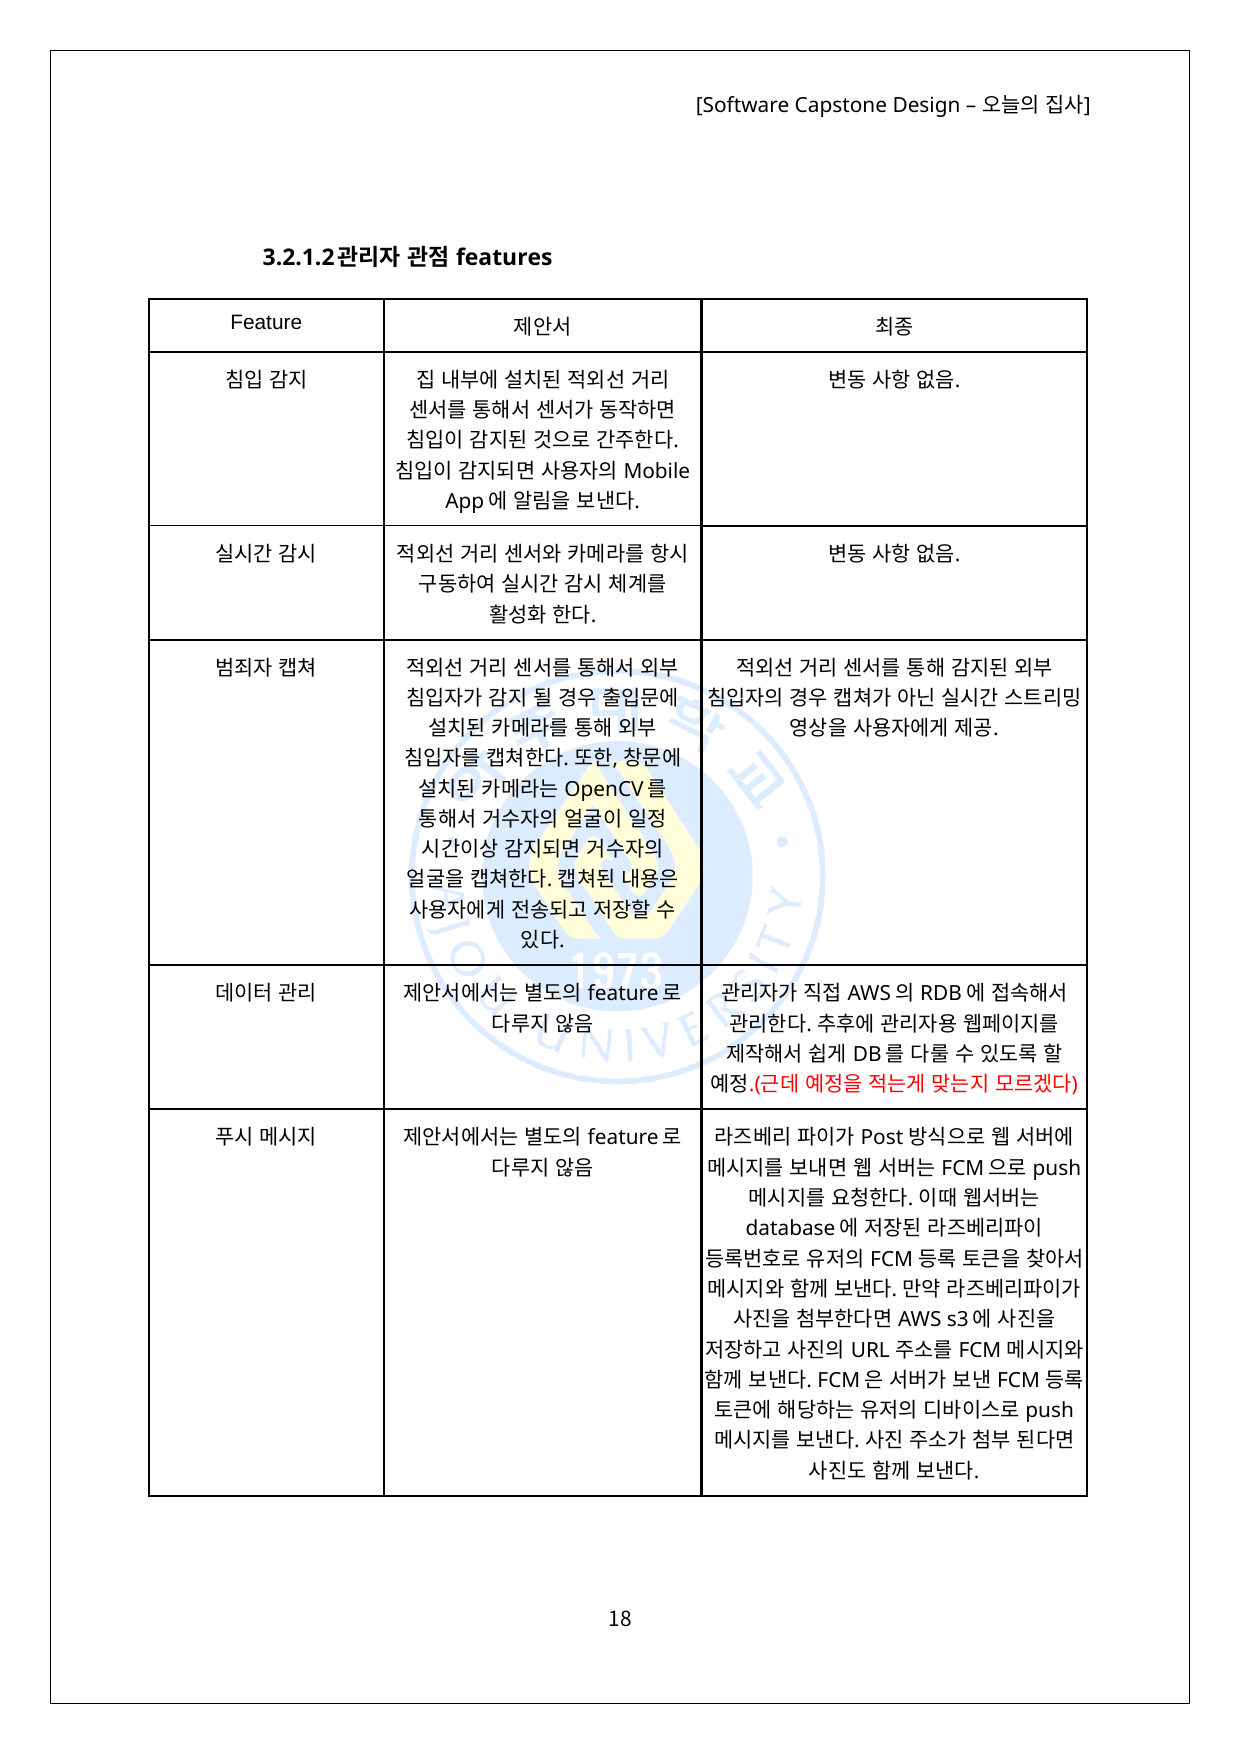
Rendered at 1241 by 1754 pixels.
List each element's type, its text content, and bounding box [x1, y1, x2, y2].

table_cell 제안서에서는 별도의 feature로 다루지 않음 [385, 966, 700, 1108]
table_cell 적외선 거리 센서를 통해 감지된 외부 침입자의 경우 캡쳐가 아닌 실시간 스트리밍 영상을 사용자에게 제공. [703, 641, 1086, 964]
table_cell 적외선 거리 센서를 통해서 외부 침입자가 감지 될 경우 출입문에 설치된 카메라를 통해 외부 침입자를 캡쳐한다. 또한, 창문에 설치된 카메라는 OpenCV를 통해서 거수자의 얼굴이 일정 시간이상 감지되면 거수자의 얼굴을 캡쳐한다. 캡쳐된 내용은 사용자에게 전송되고 저장할 수 있다. [385, 641, 700, 964]
table_cell 제안서에서는 별도의 feature로 다루지 않음 [385, 1110, 700, 1495]
table_cell 범죄자 캡쳐 [150, 641, 383, 964]
table_header 최종 [703, 300, 1086, 351]
table_cell 라즈베리 파이가 Post 방식으로 웹 서버에 메시지를 보내면 웹 서버는 FCM으로 push 메시지를 요청한다. 이때 웹서버는 database에 저장된 라즈베리파이 등록번호로 유저의 FCM 등록 토큰을 찾아서 메시지와 함께 보낸다. 만약 라즈베리파이가 사진을 첨부한다면 AWS s3에 사진을 저장하고 사진의 URL 주소를 FCM 메시지와 함께 보낸다. FCM은 서버가 보낸 FCM 등록 토큰에 해당하는 유저의 디바이스로 push 메시지를 보낸다. 사진 주소가 첨부 된다면 사진도 함께 보낸다. [703, 1110, 1086, 1495]
table_cell 데이터 관리 [150, 966, 383, 1108]
table_header 제안서 [385, 300, 700, 351]
table_cell 집 내부에 설치된 적외선 거리 센서를 통해서 센서가 동작하면 침입이 감지된 것으로 간주한다. 침입이 감지되면 사용자의 Mobile App에 알림을 보낸다. [385, 353, 700, 525]
table_cell 침입 감지 [150, 353, 383, 525]
table_cell 변동 사항 없음. [703, 527, 1086, 638]
list 관리자 관점 features [262, 238, 1090, 272]
table_header Feature [150, 300, 383, 351]
table_cell 푸시 메시지 [150, 1110, 383, 1495]
table_cell 적외선 거리 센서와 카메라를 항시 구동하여 실시간 감시 체계를 활성화 한다. [385, 526, 700, 638]
table_cell 실시간 감시 [150, 526, 383, 638]
table_cell 변동 사항 없음. [703, 353, 1086, 525]
table_cell 관리자가 직접 AWS의 RDB에 접속해서 관리한다. 추후에 관리자용 웹페이지를 제작해서 쉽게 DB를 다룰 수 있도록 할 예정.(근데 예정을 적는게 맞는지 모르겠다) [703, 966, 1086, 1108]
